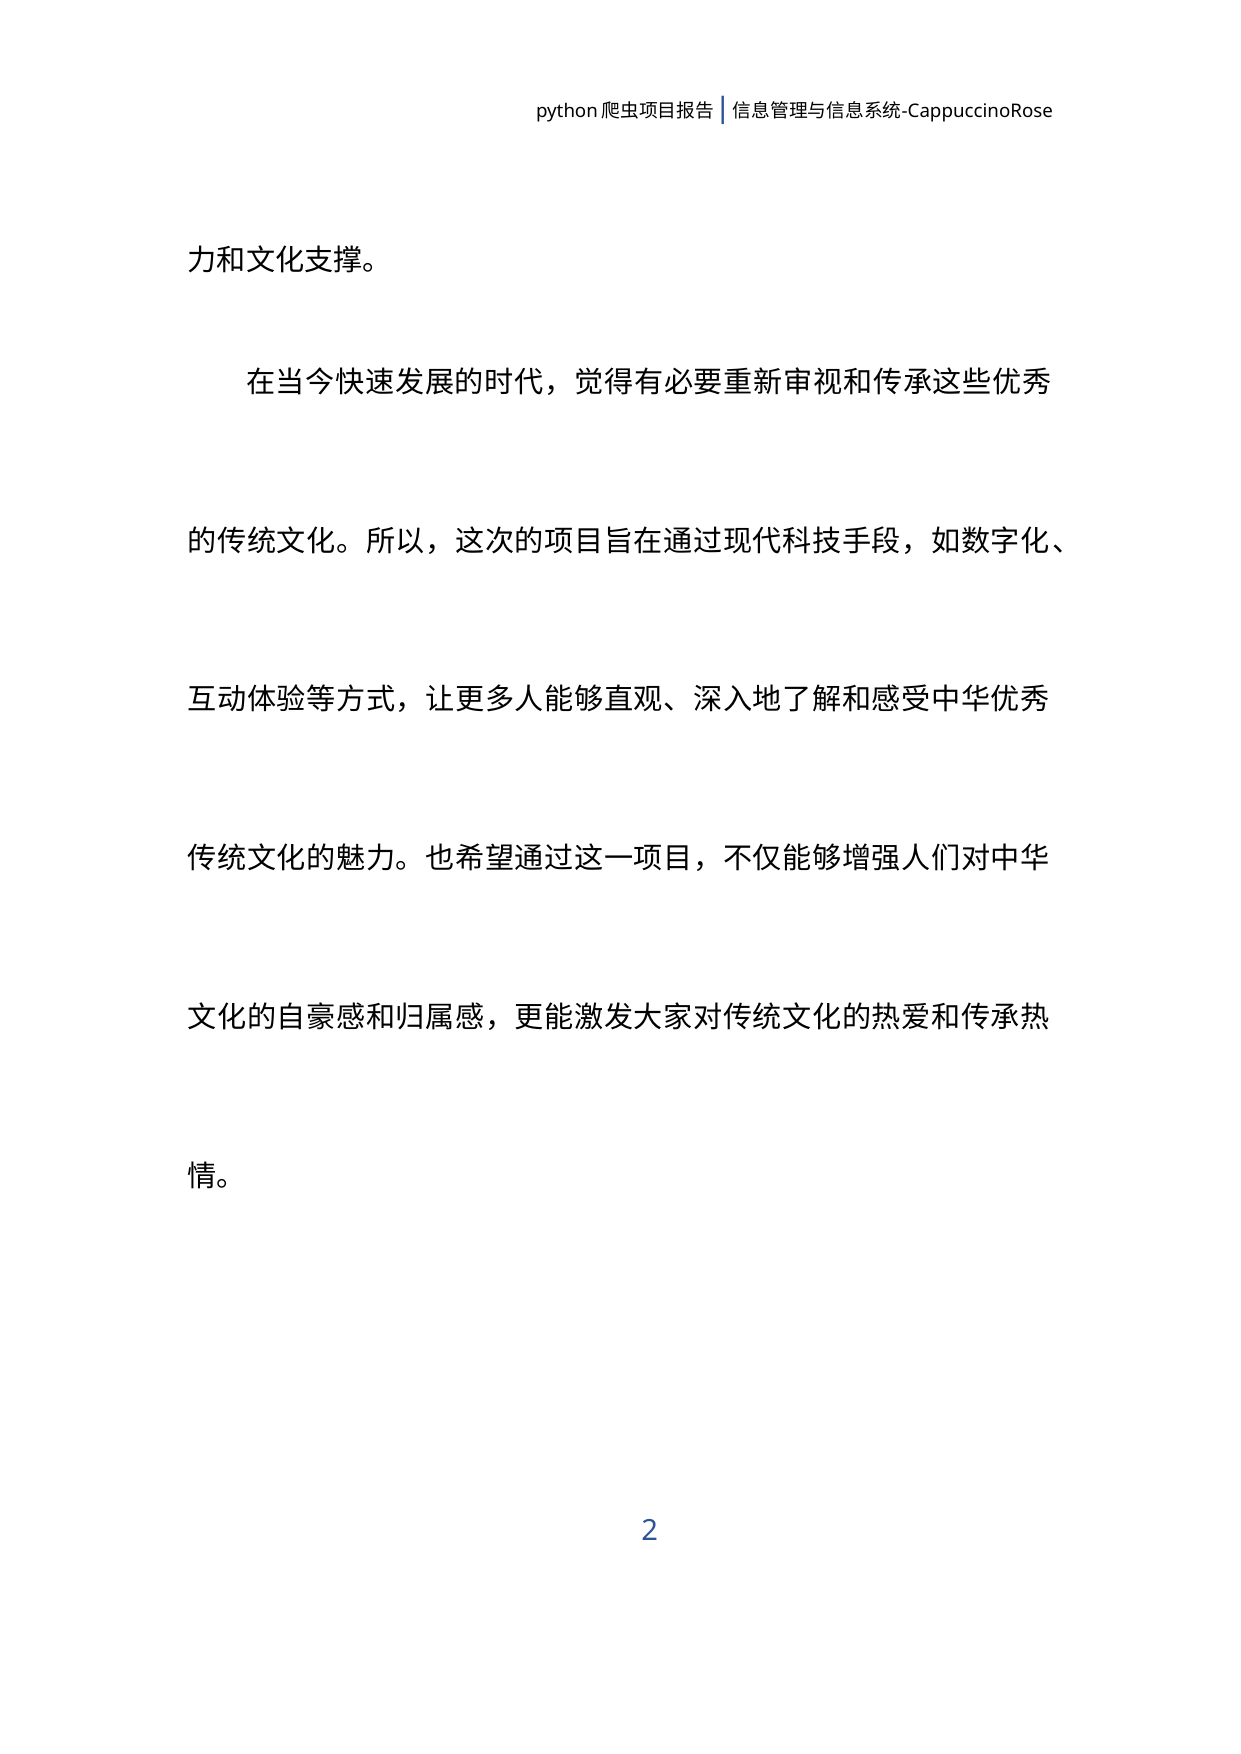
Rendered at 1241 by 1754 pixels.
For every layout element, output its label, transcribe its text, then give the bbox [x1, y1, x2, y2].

text 在当今快速发展的时代，觉得有必要重新审视和传承这些优秀的传统文化。所以，这次的项目旨在通过现代科技手段，如数字化、互动体验等方式，让更多人能够直观、深入地了解和感受中华优秀传统文化的魅力。也希望通过这一项目，不仅能够增强人们对中华文化的自豪感和归属感，更能激发大家对传统文化的热爱和传承热情。 [187, 340, 1053, 1213]
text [187, 218, 1053, 297]
